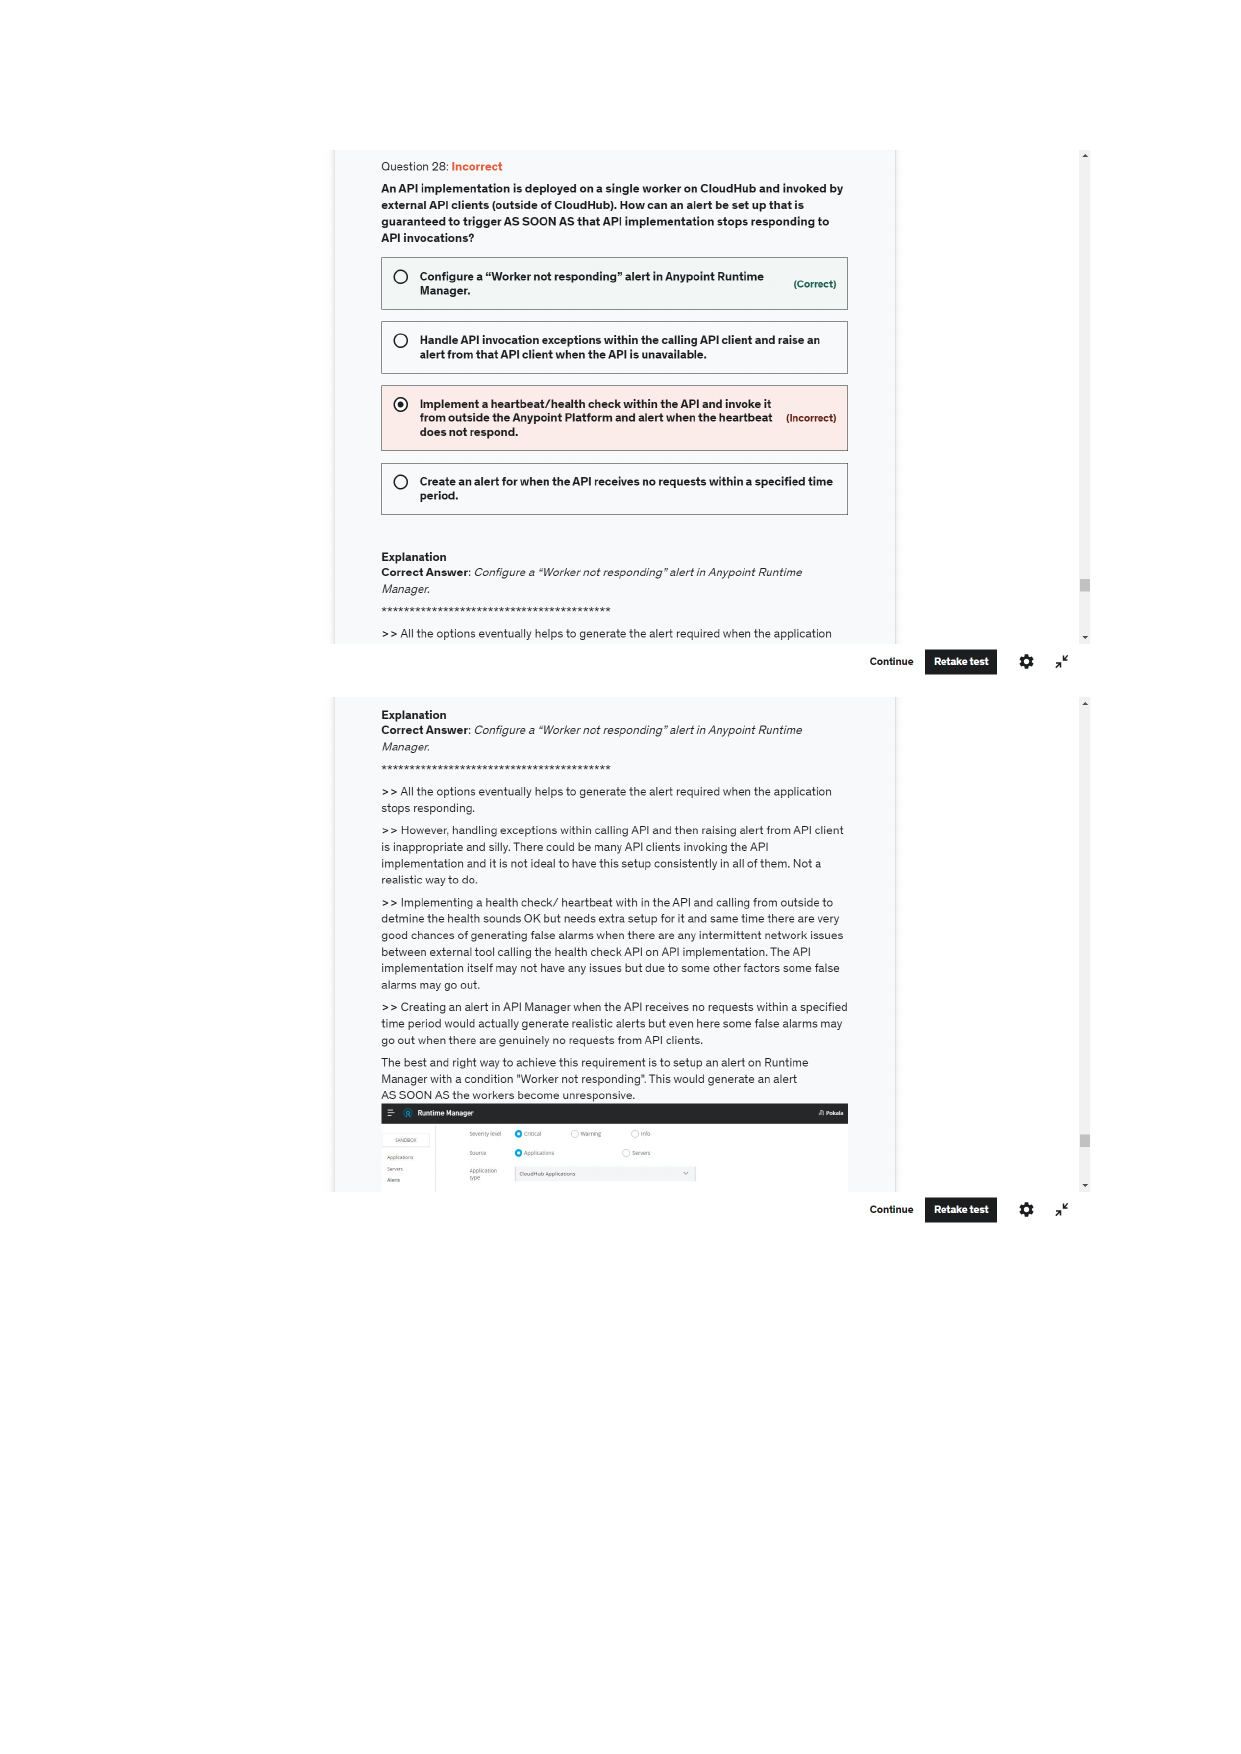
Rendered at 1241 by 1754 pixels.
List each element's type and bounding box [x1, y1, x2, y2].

picture [150, 697, 1091, 1227]
picture [150, 150, 1091, 679]
